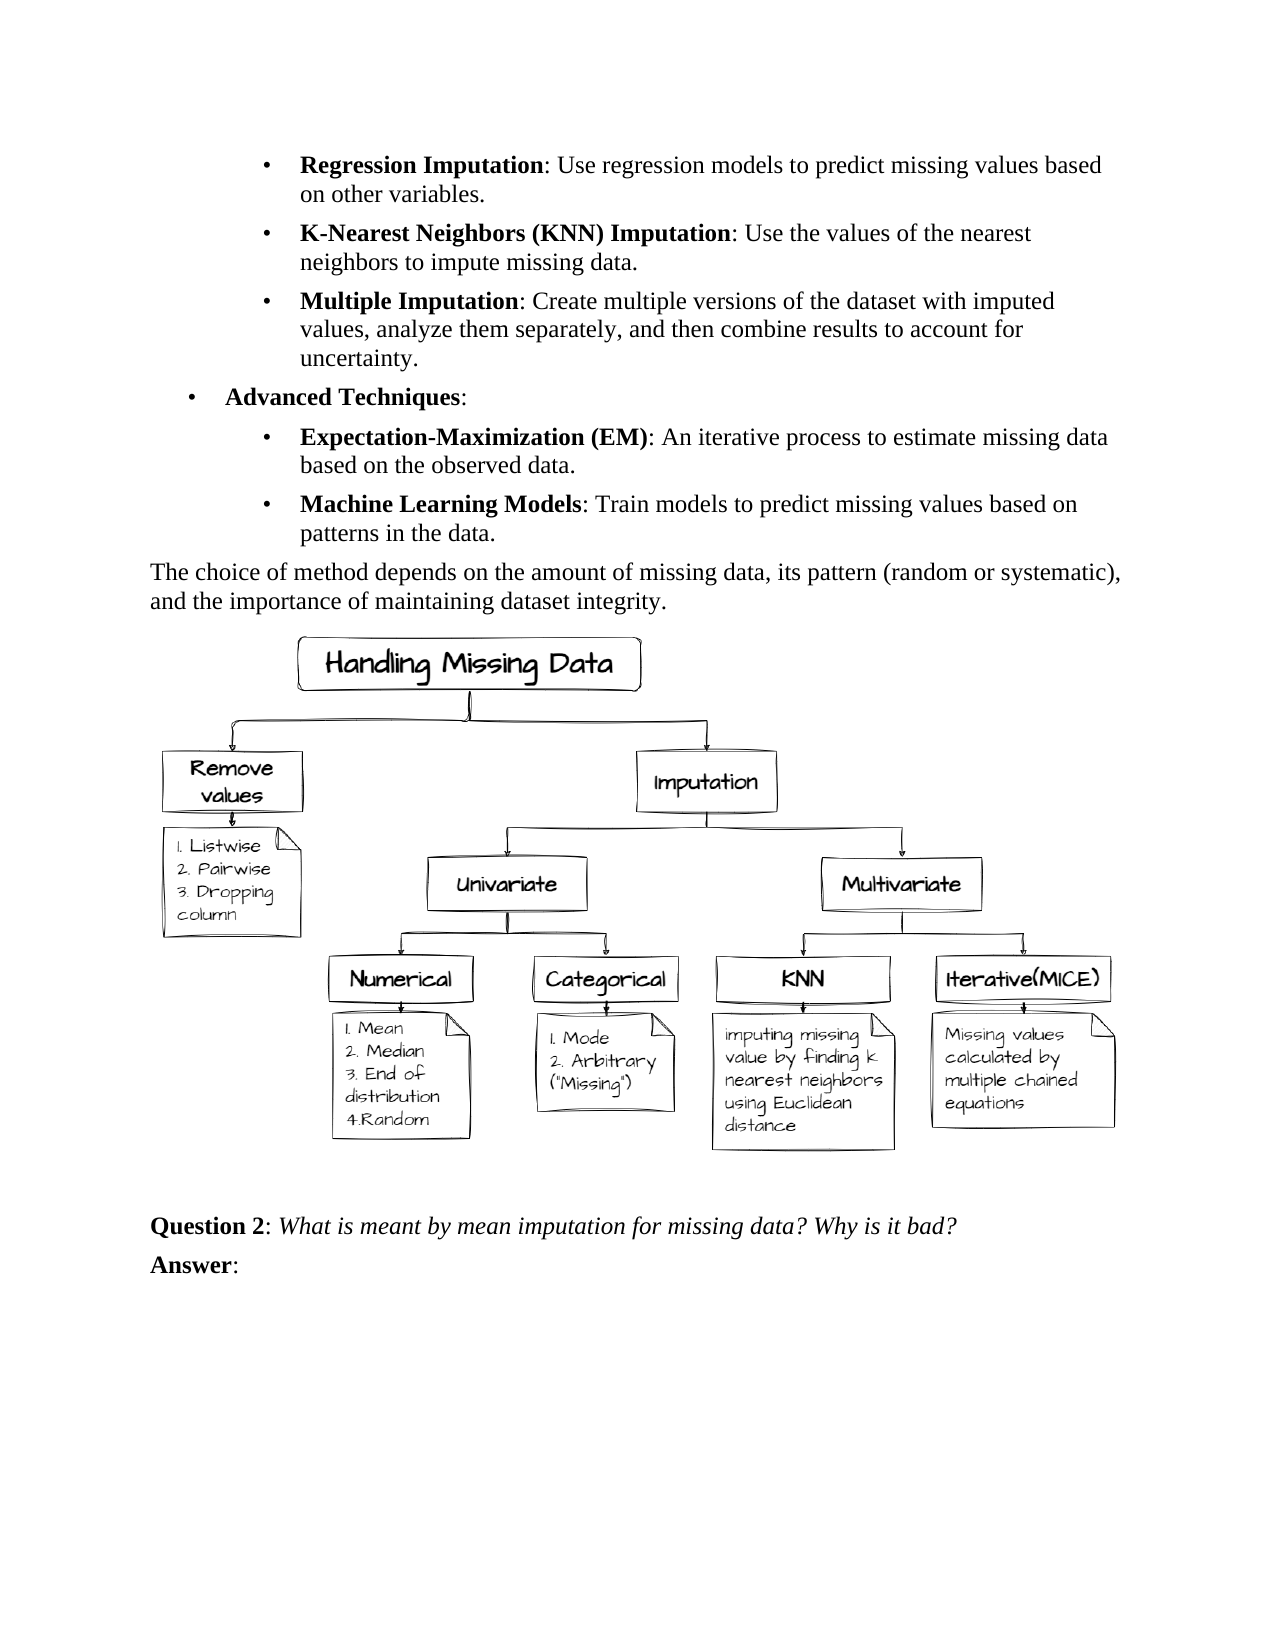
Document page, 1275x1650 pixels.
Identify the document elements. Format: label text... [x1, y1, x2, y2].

list Machine Learning Models: Train models to predict missing values based on patterns in the data. [262, 489, 1125, 547]
list Regression Imputation: Use regression models to predict missing values based on other variables. [262, 150, 1125, 207]
list Advanced Techniques: [187, 382, 1125, 411]
text The choice of method depends on the amount of missing data, its pattern (random or systematic), and the importance of maintaining dataset integrity. [150, 557, 1125, 615]
list K-Nearest Neighbors (KNN) Imputation: Use the values of the nearest neighbors to impute missing data. [262, 218, 1125, 275]
text Question 2: What is meant by mean imputation for missing data? Why is it bad? [150, 1211, 1125, 1240]
text Answer: [150, 1251, 1125, 1279]
list Expectation-Maximization (EM): An iterative process to estimate missing data based on the observed data. [262, 422, 1125, 479]
list Multiple Imputation: Create multiple versions of the dataset with imputed values, analyze them separately, and then combine results to account for uncertainty. [262, 286, 1125, 372]
picture [150, 625, 1125, 1162]
